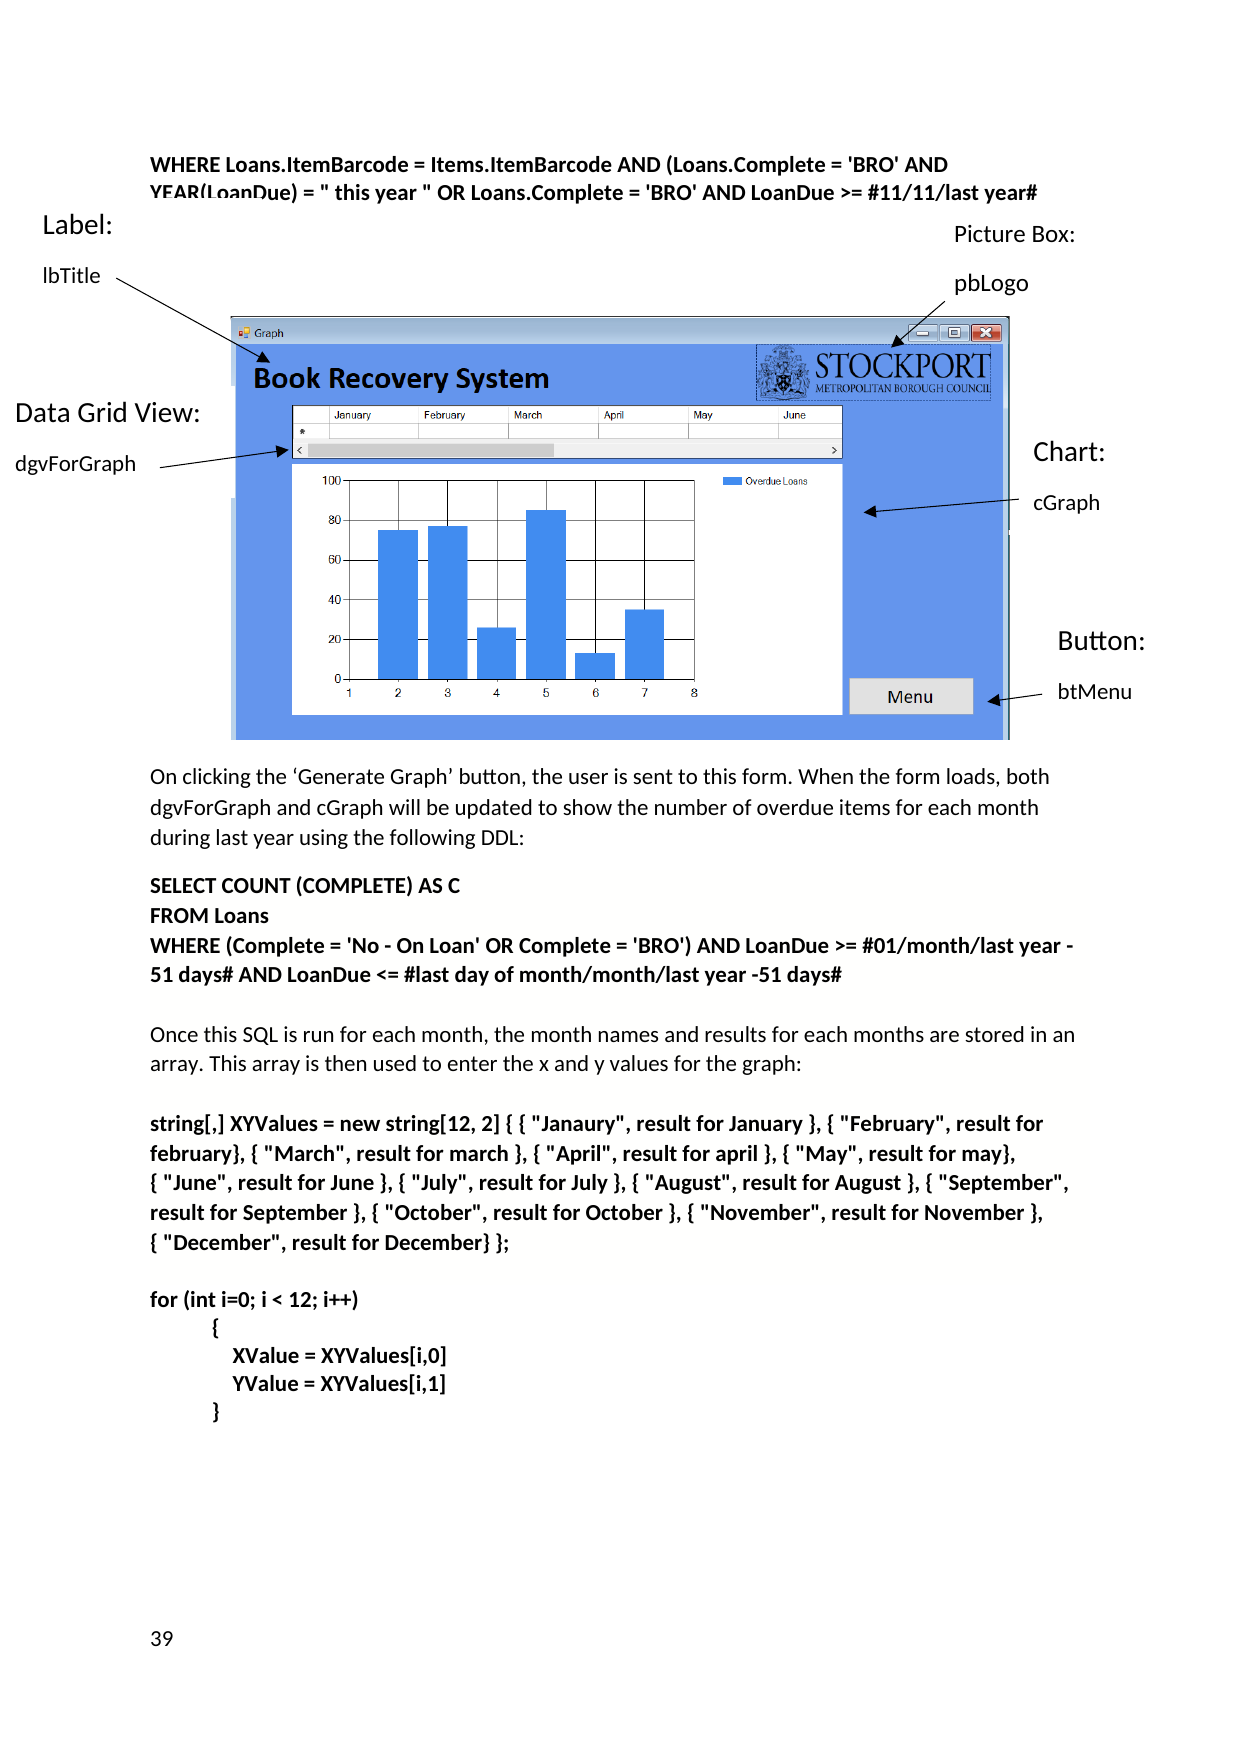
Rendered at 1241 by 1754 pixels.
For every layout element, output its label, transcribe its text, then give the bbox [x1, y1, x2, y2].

text WHERE Loans.ItemBarcode = Items.ItemBarcode AND (Loans.Complete = 'BRO' AND YEAR(LoanDue) = " this year " OR Loans.Complete = 'BRO' AND LoanDue >= #11/11/last year# [150, 150, 1090, 206]
text On clicking the ‘Generate Graph’ button, the user is sent to this form. When the form loads, both dgvForGraph and cGraph will be updated to show the number of overdue items for each month during last year using the following DDL: [150, 762, 1090, 851]
text Once this SQL is run for each month, the month names and results for each months are stored in an array. This array is then used to enter the x and y values for the graph: [150, 1018, 1090, 1078]
text string[,] XYValues = new string[12, 2] { { "Janaury", result for January }, { "February", result for february}, { "March", result for march }, { "April", result for april }, { "May", result for may}, { "June", result for June }, { "July", result for July }, { "August", result for August }, { "September", result for September }, { "October", result for October }, { "November", result for November }, { "December", result for December} }; [150, 1107, 1090, 1256]
picture [230, 316, 1010, 740]
text SELECT COUNT (COMPLETE) AS C [150, 870, 1090, 899]
text for (int i=0; i < 12; i++) [150, 1285, 1090, 1313]
text { [150, 1313, 1090, 1341]
text WHERE (Complete = 'No - On Loan' OR Complete = 'BRO') AND LoanDue >= #01/month/last year - 51 days# AND LoanDue <= #last day of month/month/last year -51 days# [150, 929, 1090, 988]
text FROM Loans [150, 899, 1090, 929]
text } [150, 1397, 1090, 1426]
text YValue = XYValues[i,1] [150, 1369, 1090, 1397]
text XValue = XYValues[i,0] [150, 1341, 1090, 1369]
